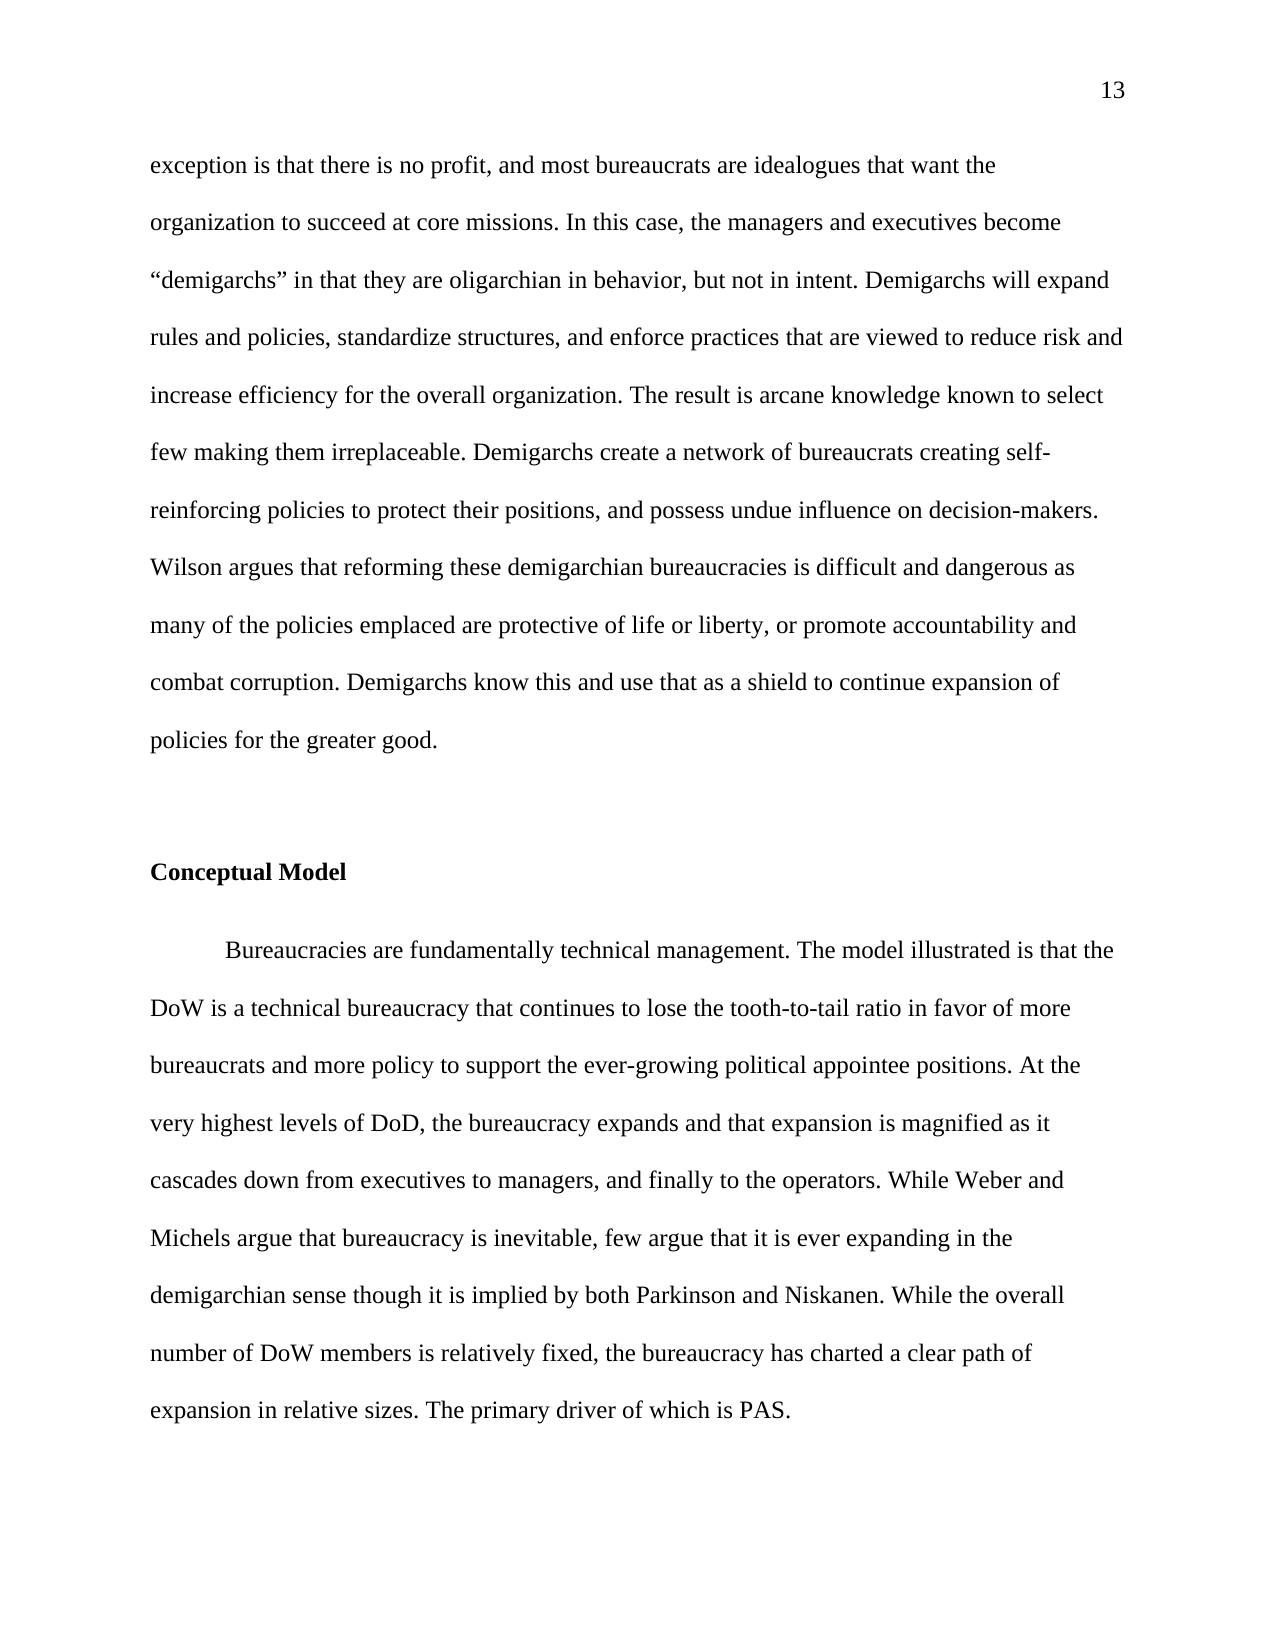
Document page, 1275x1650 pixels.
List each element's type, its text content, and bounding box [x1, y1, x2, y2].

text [150, 150, 1125, 754]
text Conceptual Model [150, 857, 1125, 886]
text Bureaucracies are fundamentally technical management. The model illustrated is that the DoW is a technical bureaucracy that continues to lose the tooth-to-tail ratio in favor of more bureaucrats and more policy to support the ever-growing political appointee positions. At the very highest levels of DoD, the bureaucracy expands and that expansion is magnified as it cascades down from executives to managers, and finally to the operators. While Weber and Michels argue that bureaucracy is inevitable, few argue that it is ever expanding in the demigarchian sense though it is implied by both Parkinson and Niskanen. While the overall number of DoW members is relatively fixed, the bureaucracy has charted a clear path of expansion in relative sizes. The primary driver of which is PAS. [150, 936, 1125, 1424]
